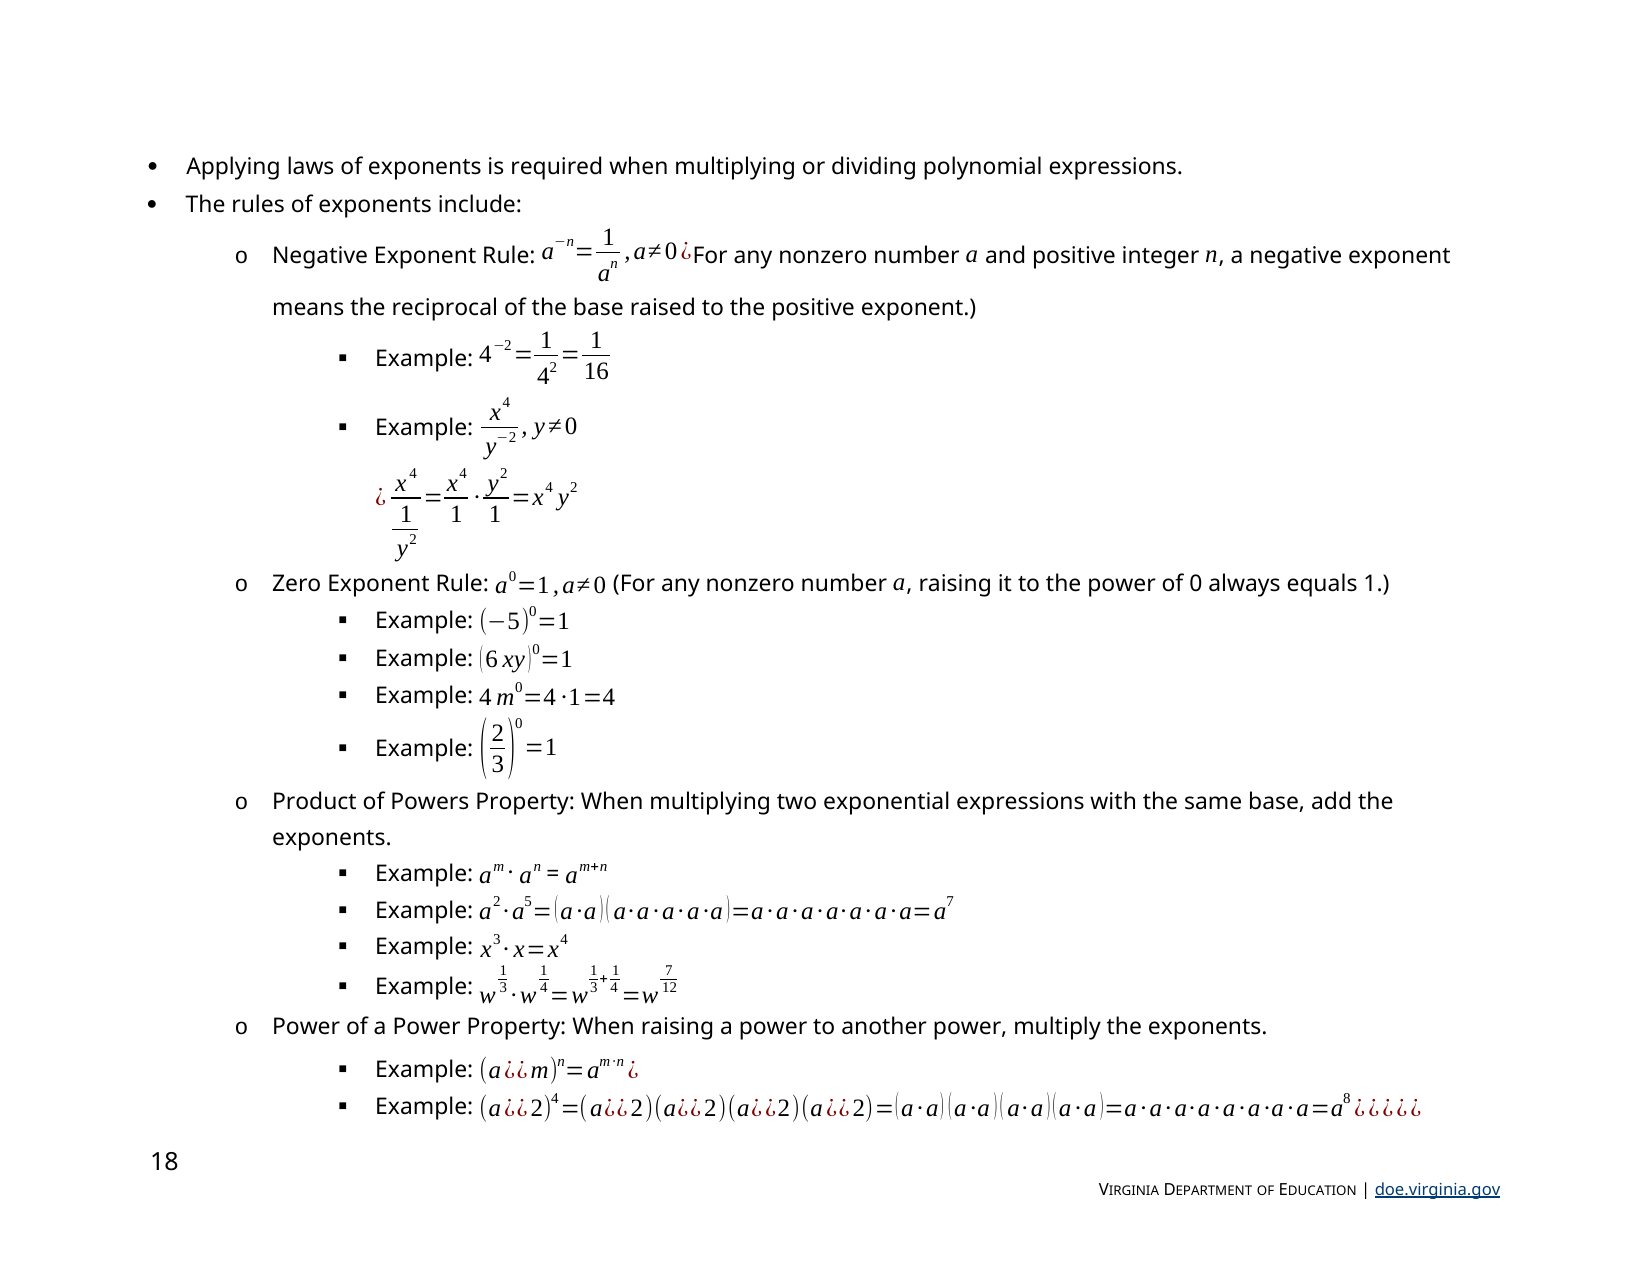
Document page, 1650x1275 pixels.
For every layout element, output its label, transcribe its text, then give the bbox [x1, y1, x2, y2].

list Example: [337, 327, 1500, 389]
list Zero Exponent Rule: (For any nonzero number , raising it to the power of 0 always equals 1.) [234, 567, 1500, 598]
list Example: [337, 930, 1500, 962]
list Example: [337, 962, 1500, 1009]
list Product of Powers Property: When multiplying two exponential expressions with the same base, add the exponents. [234, 785, 1500, 852]
list Power of a Power Property: When raising a power to another power, multiply the exponents. [234, 1009, 1500, 1041]
list Example: [337, 715, 1500, 780]
list Negative Exponent Rule: For any nonzero number and positive integer , a negative exponent means the reciprocal of the base raised to the positive exponent.) [234, 223, 1500, 322]
list Applying laws of exponents is required when multiplying or dividing polynomial expressions. [148, 150, 1500, 181]
list Example: [337, 394, 1500, 460]
list Example: [337, 893, 1500, 926]
list Example: [337, 641, 1500, 674]
list Example: [337, 1089, 1500, 1122]
list The rules of exponents include: [148, 187, 1500, 219]
list Example: [337, 679, 1500, 710]
list Example: [337, 603, 1500, 636]
list Example: [337, 1052, 1500, 1085]
list Example: = [337, 857, 1500, 888]
